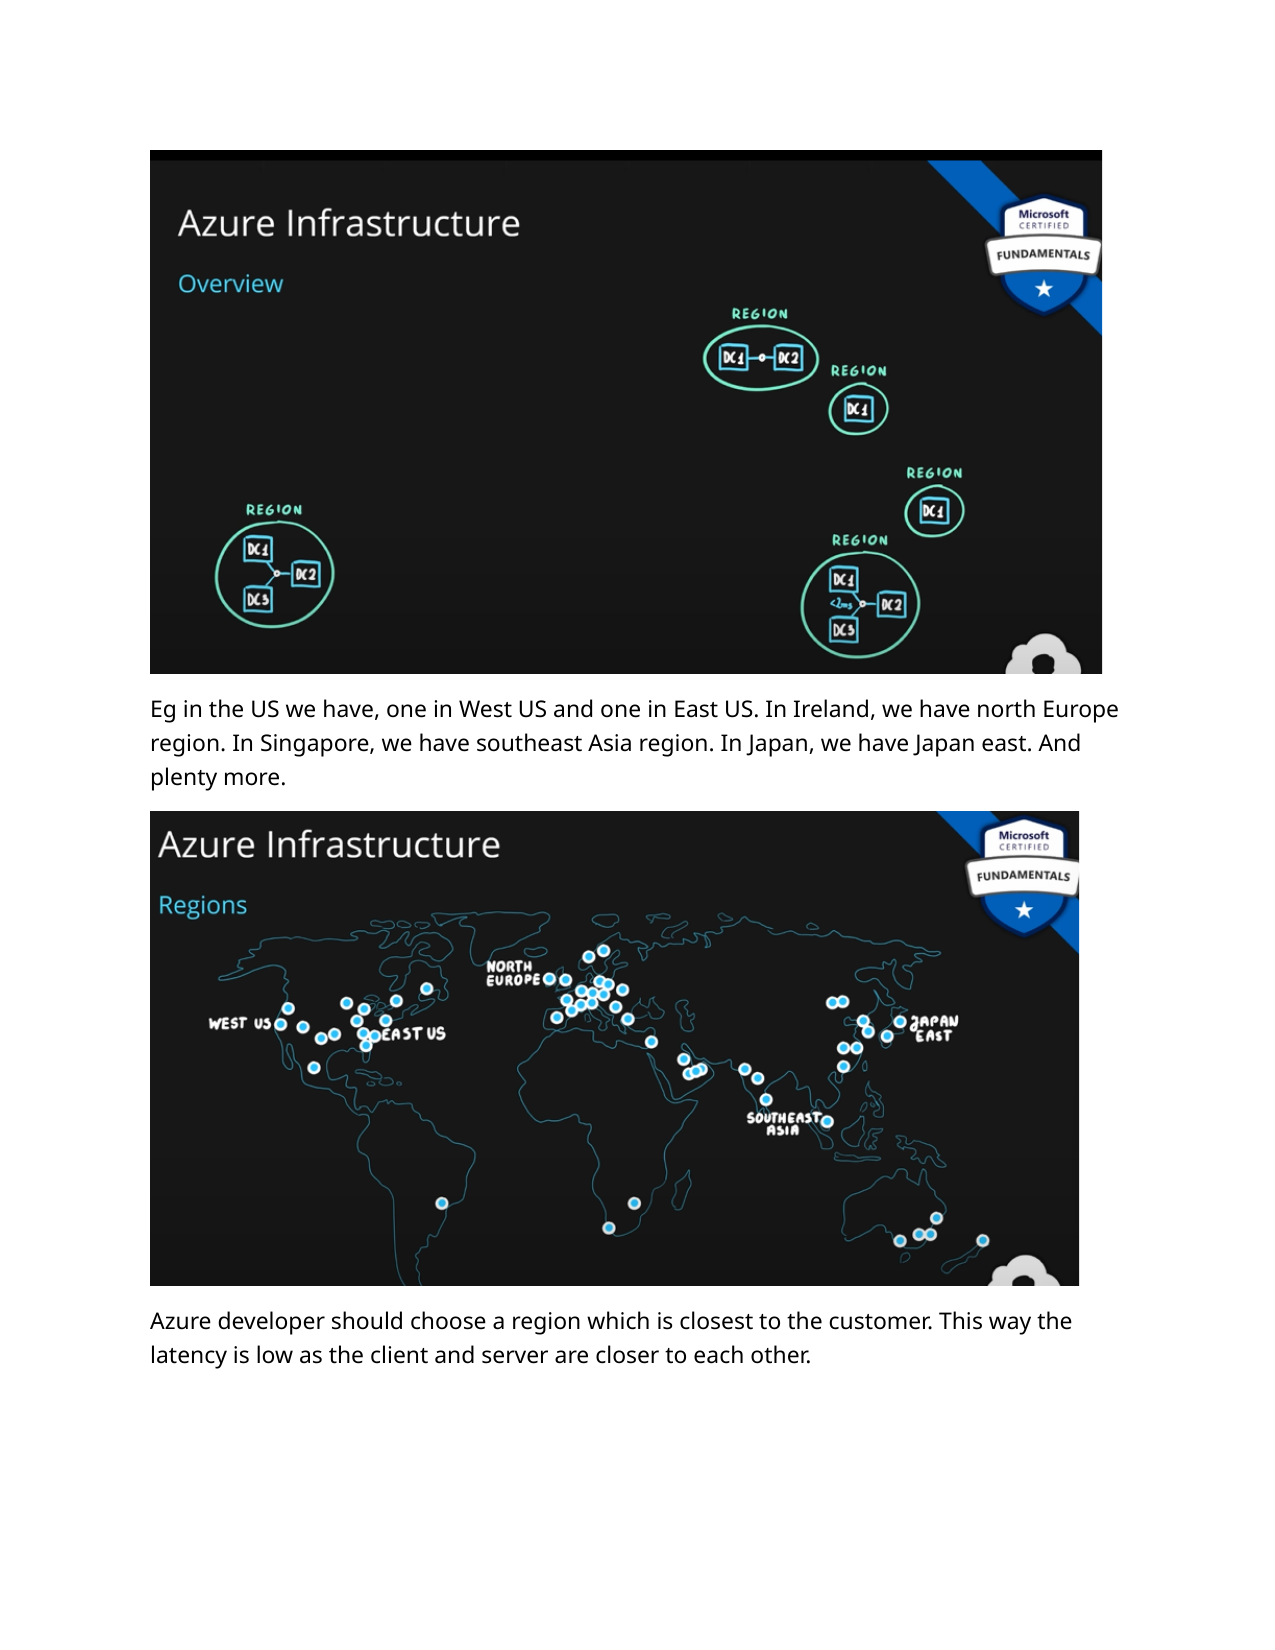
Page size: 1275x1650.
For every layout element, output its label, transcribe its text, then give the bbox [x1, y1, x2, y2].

text Azure developer should choose a region which is closest to the customer. This way the latency is low as the client and server are closer to each other. [150, 1305, 1125, 1370]
text Eg in the US we have, one in West US and one in East US. In Ireland, we have north Europe region. In Singapore, we have southeast Asia region. In Japan, we have Japan east. And plenty more. [150, 693, 1125, 792]
picture [150, 811, 1080, 1286]
picture [150, 150, 1103, 674]
